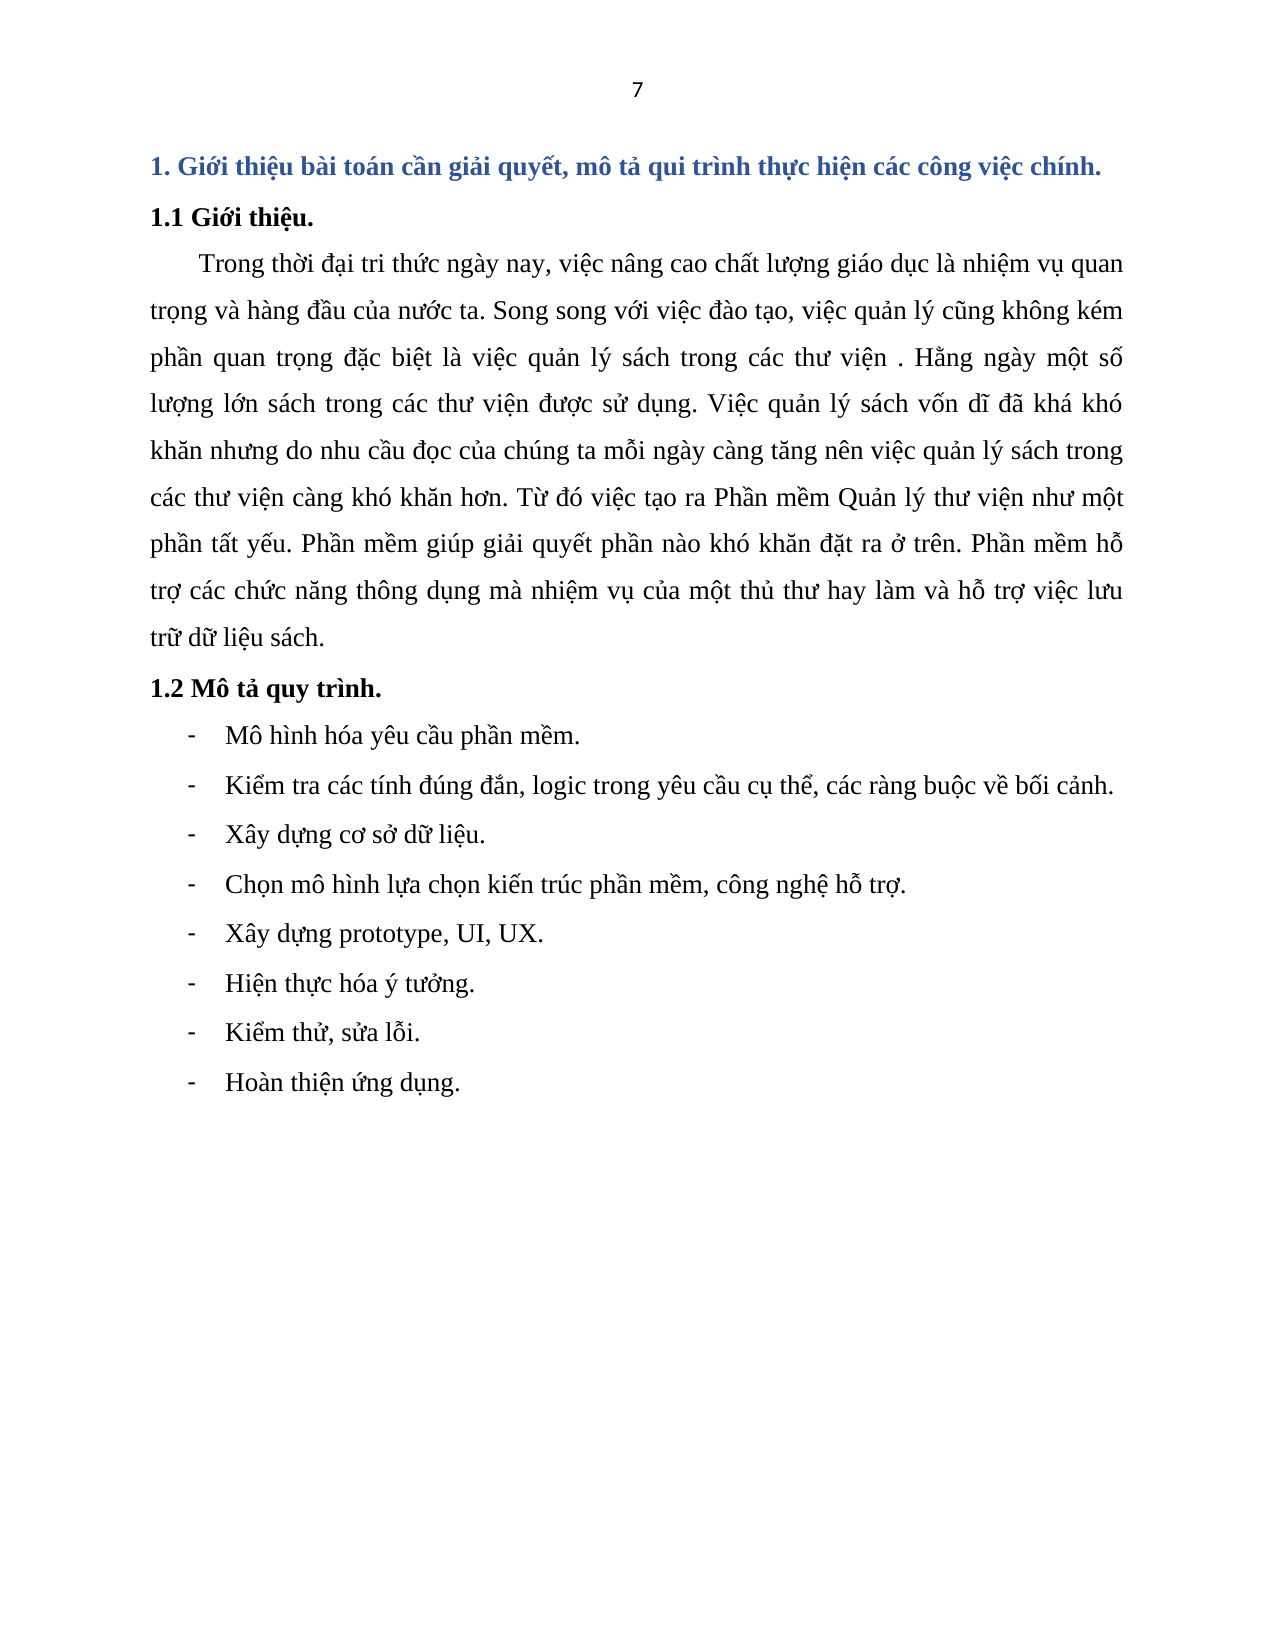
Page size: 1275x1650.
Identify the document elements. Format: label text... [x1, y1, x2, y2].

list Mô hình hóa yêu cầu phần mềm. [187, 718, 1125, 751]
text Trong thời đại tri thức ngày nay, việc nâng cao chất lượng giáo dục là nhiệm vụ quan trọng và hàng đầu của nước ta. Song song với việc đào tạo, việc quản lý cũng không kém phần quan trọng đặc biệt là việc quản lý sách trong các thư viện . Hằng ngày một số lượng lớn sách trong các thư viện được sử dụng. Việc quản lý sách vốn dĩ đã khá khó khăn nhưng do nhu cầu đọc của chúng ta mỗi ngày càng tăng nên việc quản lý sách trong các thư viện càng khó khăn hơn. Từ đó việc tạo ra Phần mềm Quản lý thư viện như một phần tất yếu. Phần mềm giúp giải quyết phần nào khó khăn đặt ra ở trên. Phần mềm hỗ trợ các chức năng thông dụng mà nhiệm vụ của một thủ thư hay làm và hỗ trợ việc lưu trữ dữ liệu sách. [150, 247, 1125, 652]
list Hoàn thiện ứng dụng. [187, 1065, 1125, 1098]
list Xây dựng cơ sở dữ liệu. [187, 817, 1125, 850]
subtitle 1.1 Giới thiệu. [150, 201, 1125, 232]
list Chọn mô hình lựa chọn kiến trúc phần mềm, công nghệ hỗ trợ. [187, 867, 1125, 900]
list Kiểm thử, sửa lỗi. [187, 1015, 1125, 1048]
list Xây dựng prototype, UI, UX. [187, 916, 1125, 949]
list Kiểm tra các tính đúng đắn, logic trong yêu cầu cụ thể, các ràng buộc về bối cảnh. [187, 768, 1125, 801]
subtitle 1. Giới thiệu bài toán cần giải quyết, mô tả qui trình thực hiện các công việc chính. [150, 150, 1125, 181]
list Hiện thực hóa ý tưởng. [187, 966, 1125, 999]
subtitle 1.2 Mô tả quy trình. [150, 672, 1125, 703]
